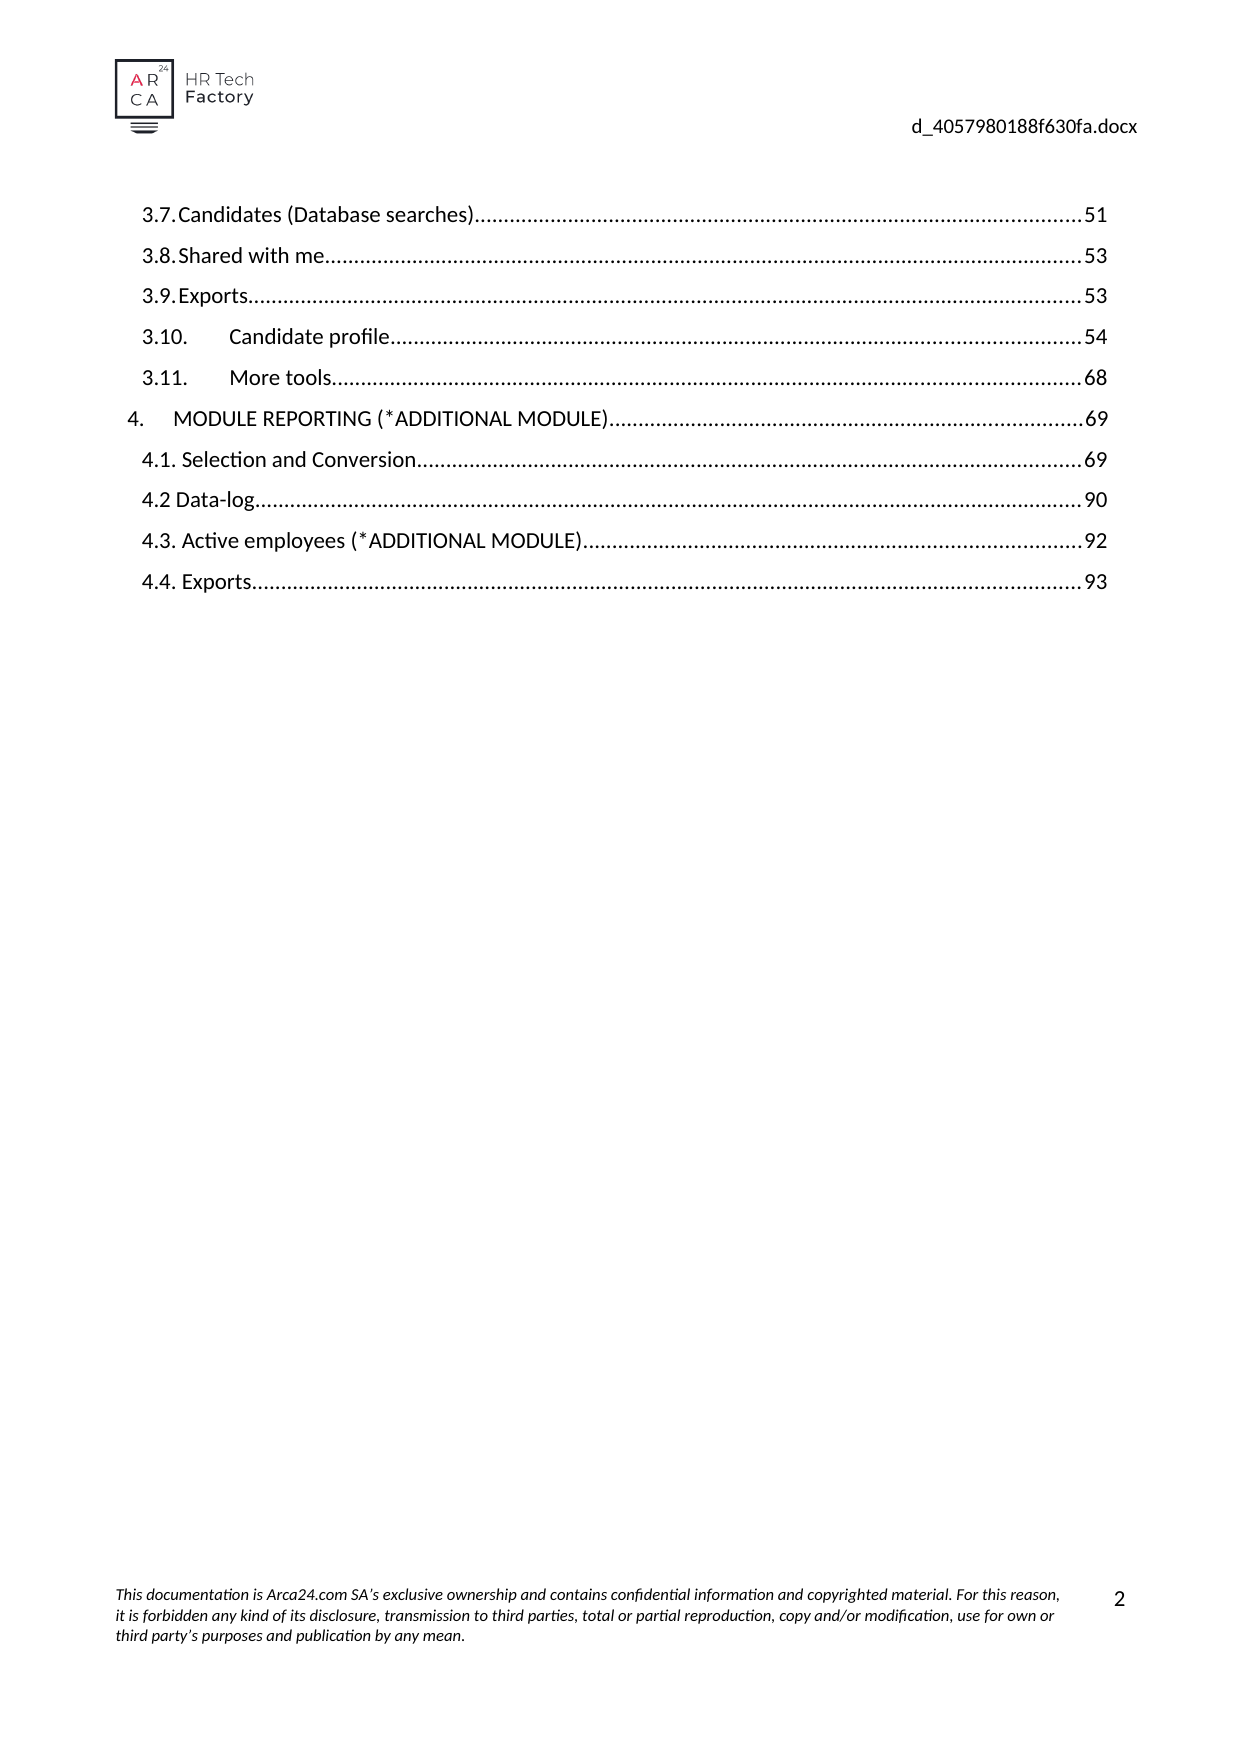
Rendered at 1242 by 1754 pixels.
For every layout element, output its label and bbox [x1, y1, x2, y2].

picture [111, 57, 256, 135]
